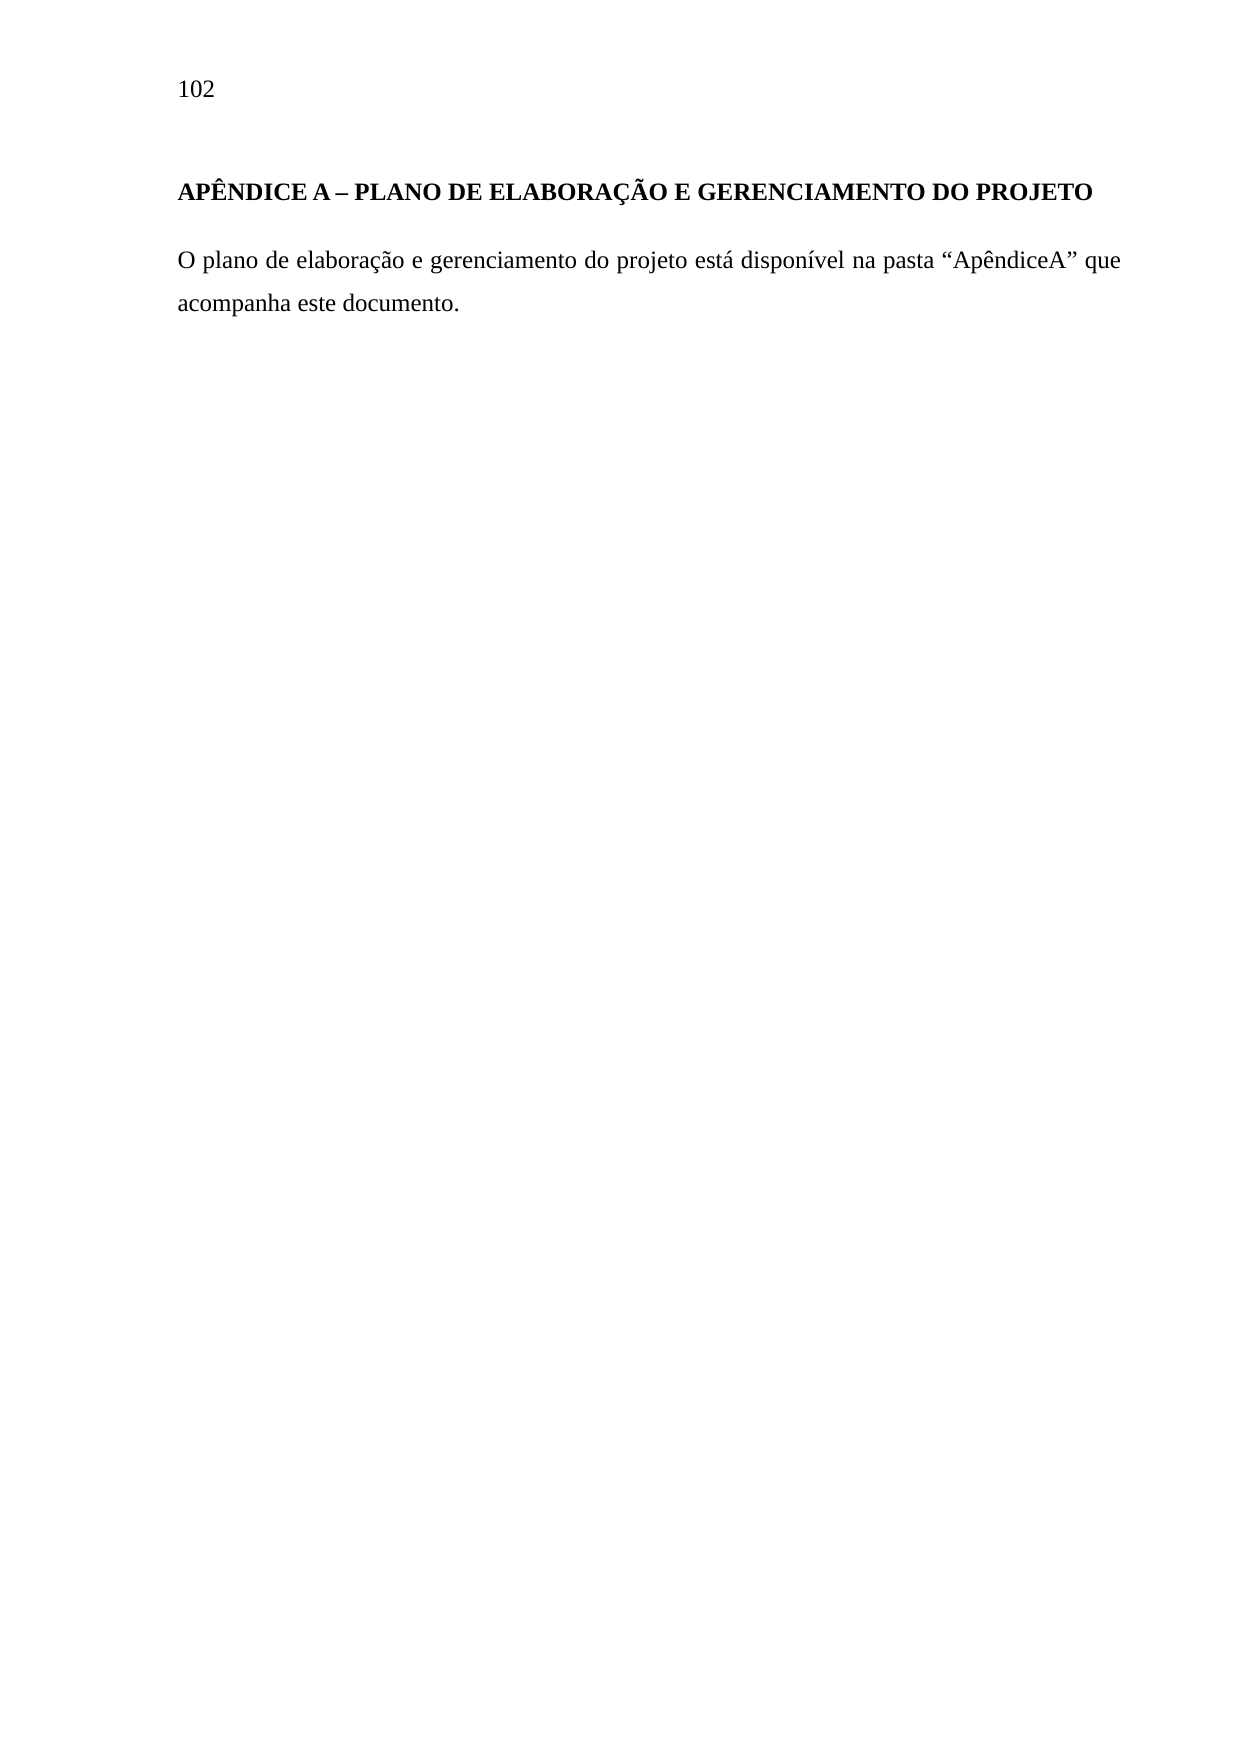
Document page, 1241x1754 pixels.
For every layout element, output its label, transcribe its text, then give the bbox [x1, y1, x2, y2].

text O plano de elaboração e gerenciamento do projeto está disponível na pasta “ApêndiceA” que acompanha este documento. [177, 245, 1122, 317]
subtitle APÊNDICE A – PLANO DE ELABORAÇÃO E GERENCIAMENTO DO PROJETO [177, 177, 1122, 206]
